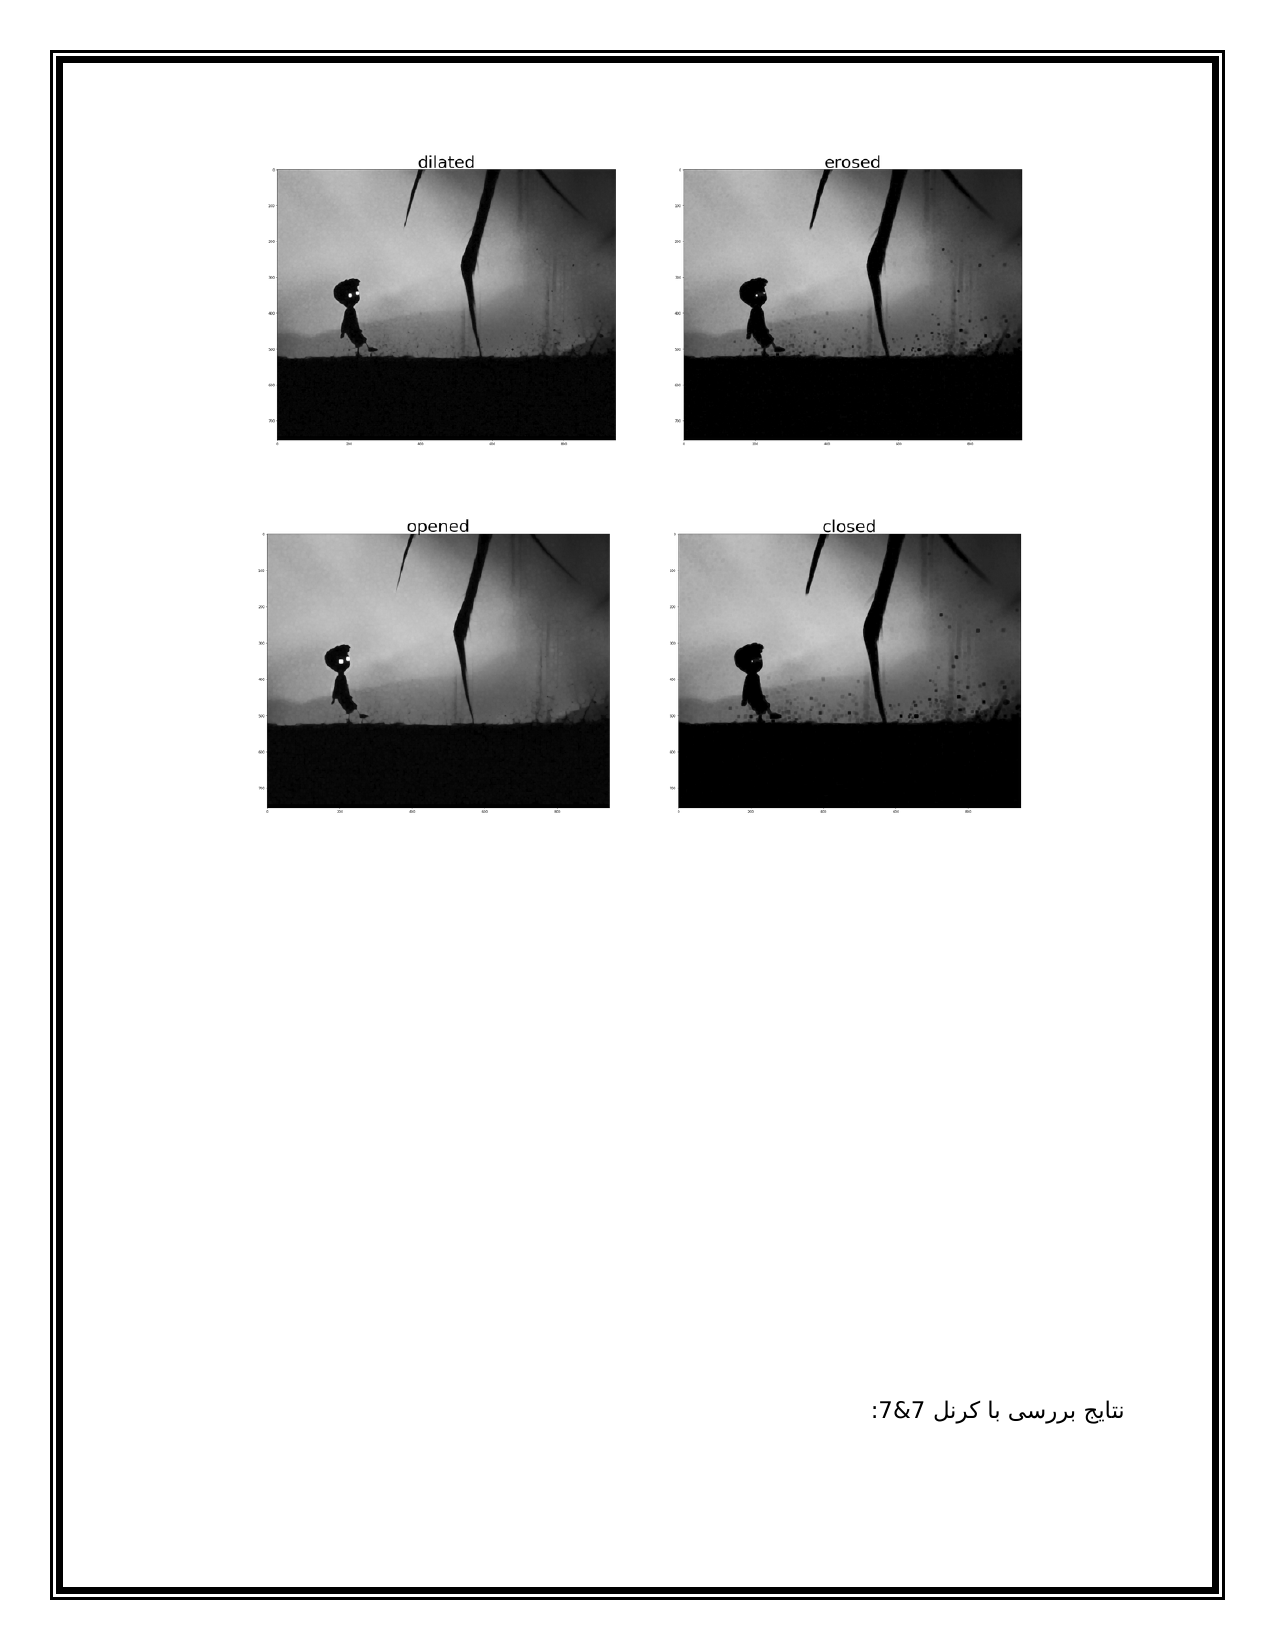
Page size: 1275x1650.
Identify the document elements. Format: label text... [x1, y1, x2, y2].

picture [235, 150, 1039, 470]
picture [234, 488, 1041, 824]
text نتایج بررسی با کرنل 7&7: [150, 1397, 1125, 1424]
